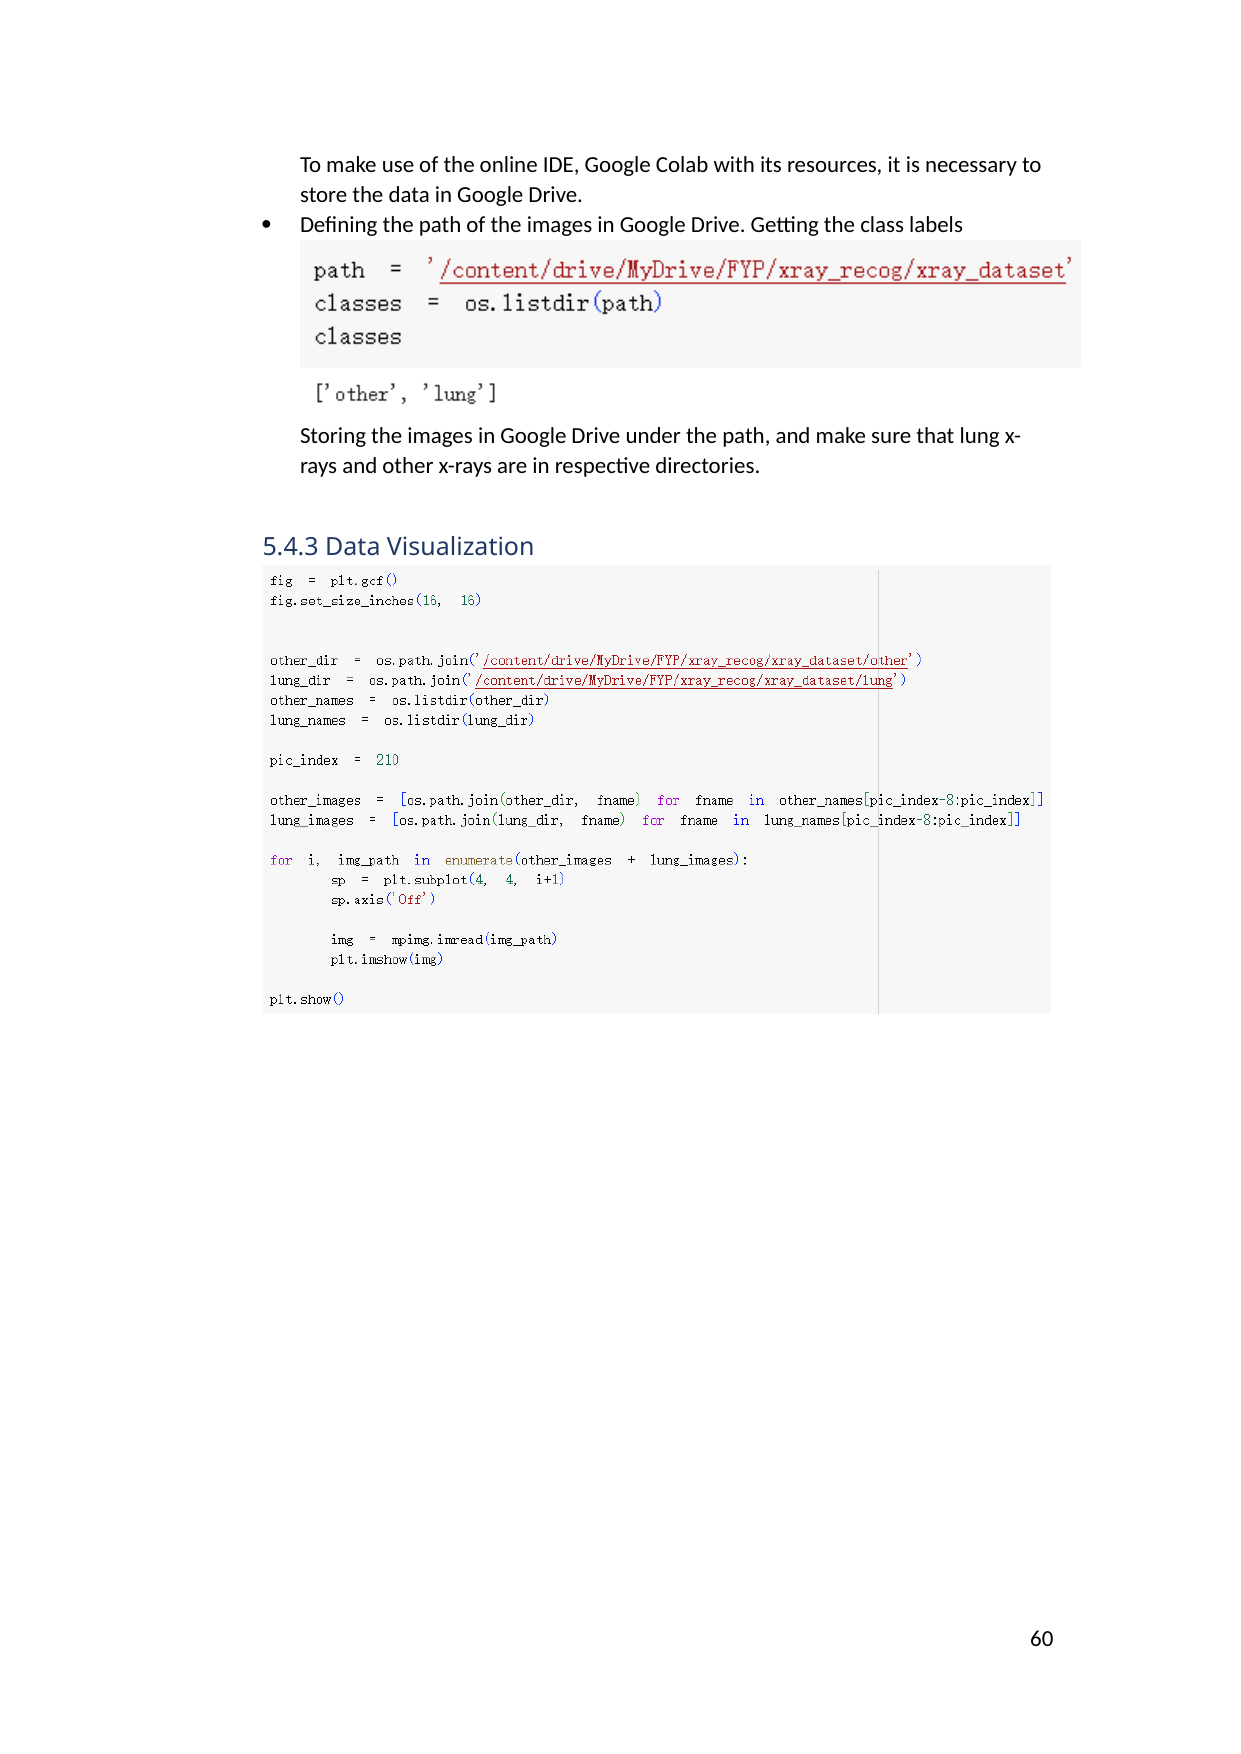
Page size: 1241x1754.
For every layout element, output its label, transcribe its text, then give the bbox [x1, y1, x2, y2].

list Defining the path of the images in Google Drive. Getting the class labels [262, 210, 1053, 238]
list Storing the images in Google Drive under the path, and make sure that lung x-rays and other x-rays are in respective directories. [300, 421, 1053, 480]
picture [299, 240, 1082, 420]
list To make use of the online IDE, Google Colab with its resources, it is necessary to store the data in Google Drive. [300, 150, 1053, 208]
picture [262, 565, 1052, 1014]
subtitle 5.4.3 Data Visualization [187, 529, 1053, 563]
